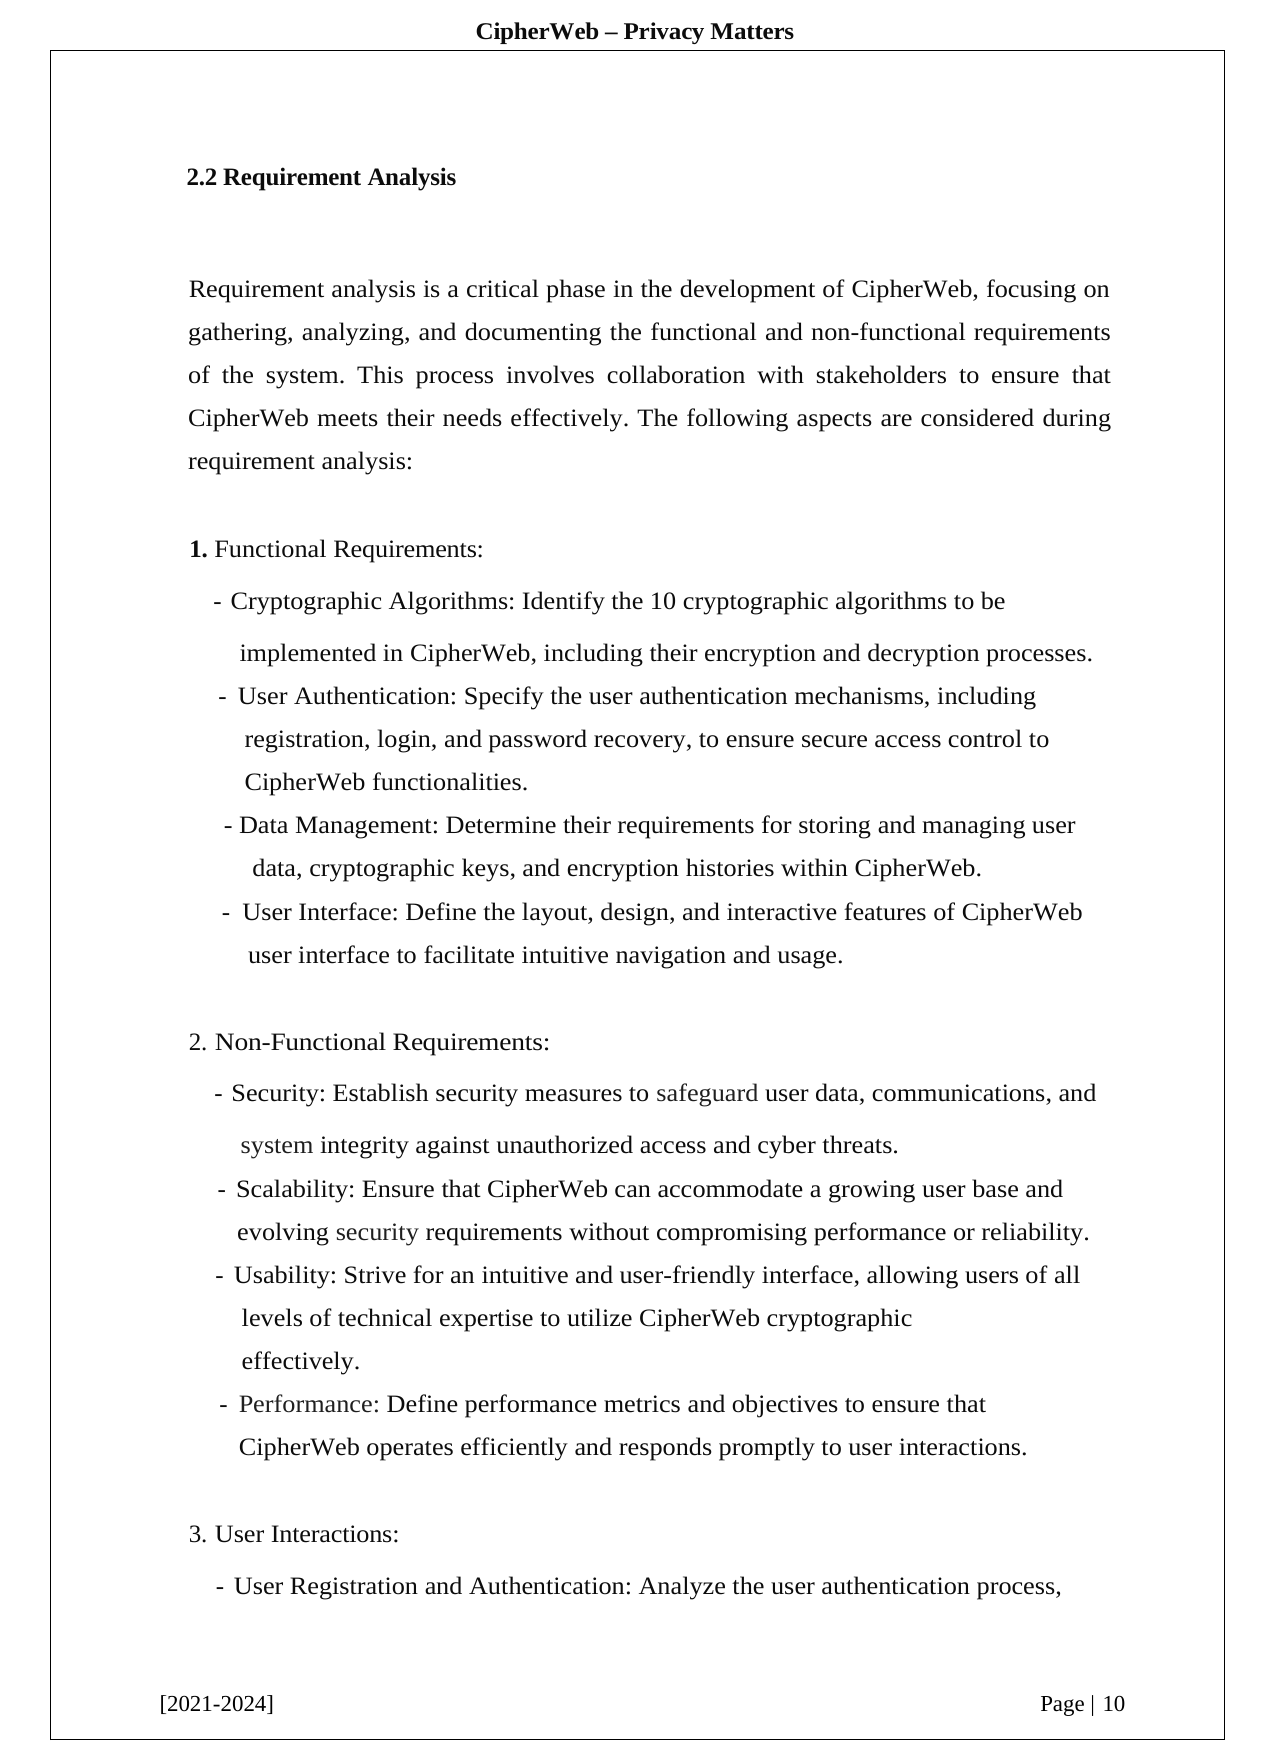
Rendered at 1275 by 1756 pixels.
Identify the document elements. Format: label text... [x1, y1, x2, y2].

list evolving security requirements without compromising performance or reliability. [217, 1217, 1110, 1246]
text Requirement analysis is a critical phase in the development of CipherWeb, focusing on gathering, analyzing, and documenting the functional and non-functional requirements of the system. This process involves collaboration with stakeholders to ensure that CipherWeb meets their needs effectively. The following aspects are considered during requirement analysis: [188, 274, 1112, 475]
list Cryptographic Algorithms: Identify the 10 cryptographic algorithms to be [188, 586, 1111, 614]
text - Data Management: Determine their requirements for storing and managing user [171, 810, 1111, 839]
list Scalability: Ensure that CipherWeb can accommodate a growing user base and [188, 1174, 1110, 1202]
list User Registration and Authentication: Analyze the user authentication process, [188, 1571, 1111, 1600]
list Security: Establish security measures to safeguard user data, communications, and [188, 1078, 1111, 1107]
list User Interactions: [188, 1519, 1125, 1548]
list implemented in CipherWeb, including their encryption and decryption processes. [213, 638, 1111, 667]
list user interface to facilitate intuitive navigation and usage. [222, 940, 1111, 968]
list Usability: Strive for an intuitive and user-friendly interface, allowing users of all [189, 1260, 1111, 1289]
list Non-Functional Requirements: [188, 1027, 1125, 1055]
list CipherWeb functionalities. [218, 767, 1110, 796]
list Functional Requirements: [189, 534, 1125, 563]
list CipherWeb operates efficiently and responds promptly to user interactions. [219, 1432, 1111, 1461]
list Performance: Define performance metrics and objectives to ensure that [188, 1389, 1111, 1418]
list system integrity against unauthorized access and cyber threats. [214, 1131, 1111, 1159]
list User Interface: Define the layout, design, and interactive features of CipherWeb [188, 897, 1111, 925]
list data, cryptographic keys, and encryption histories within CipherWeb. [226, 853, 1111, 882]
list User Authentication: Specify the user authentication mechanisms, including [188, 681, 1110, 710]
list effectively. [215, 1346, 1111, 1375]
list registration, login, and password recovery, to ensure secure access control to [218, 724, 1110, 753]
subtitle 2.2 Requirement Analysis [150, 162, 1125, 190]
list levels of technical expertise to utilize CipherWeb cryptographic [215, 1303, 1111, 1332]
